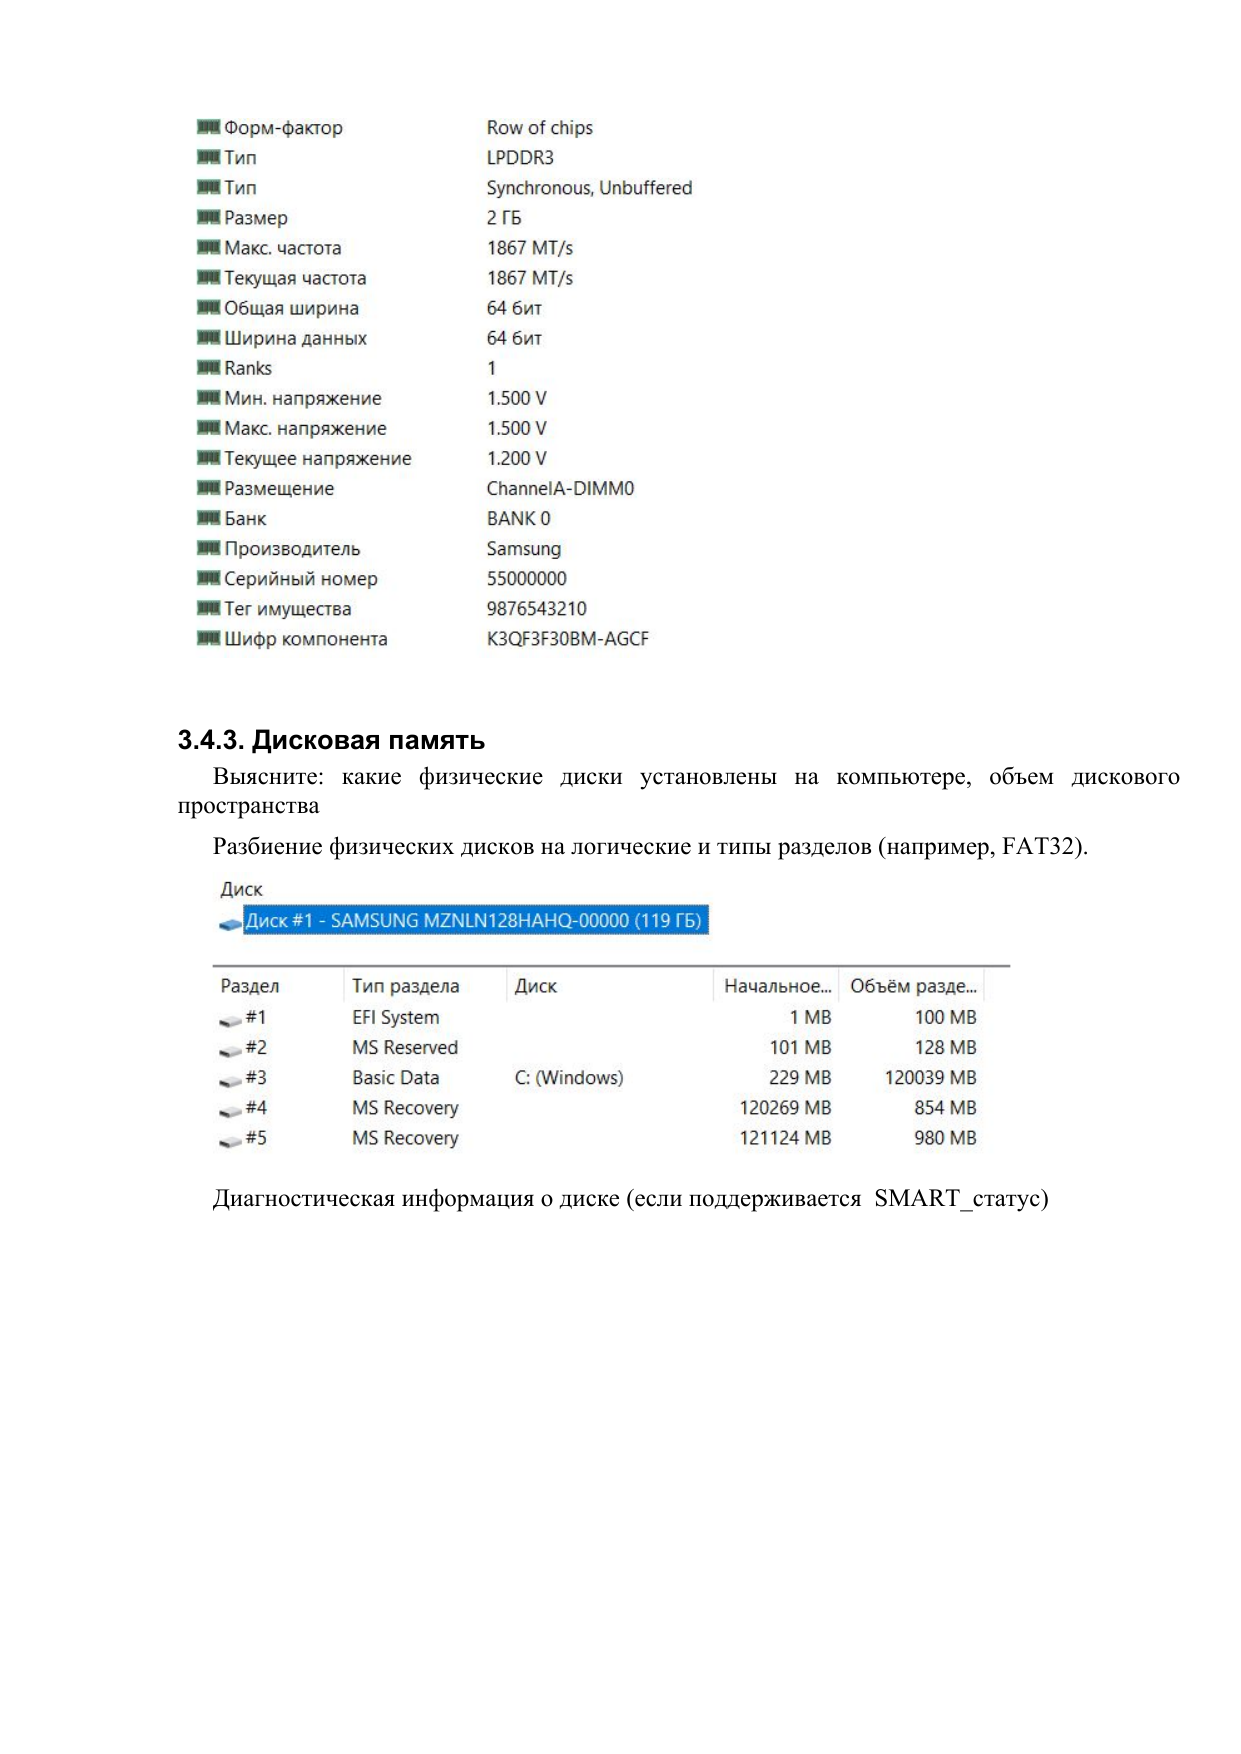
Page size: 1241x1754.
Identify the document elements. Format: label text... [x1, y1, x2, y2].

subtitle Дисковая память [177, 724, 1181, 755]
picture [212, 872, 1011, 1171]
text Выясните: какие физические диски установлены на компьютере, объем дискового пространства [177, 761, 1181, 819]
picture [177, 118, 788, 658]
text Диагностическая информация о диске (если поддерживается SMART_статус) [177, 1183, 1181, 1212]
text Разбиение физических дисков на логические и типы разделов (например, FAT32). [177, 831, 1181, 860]
